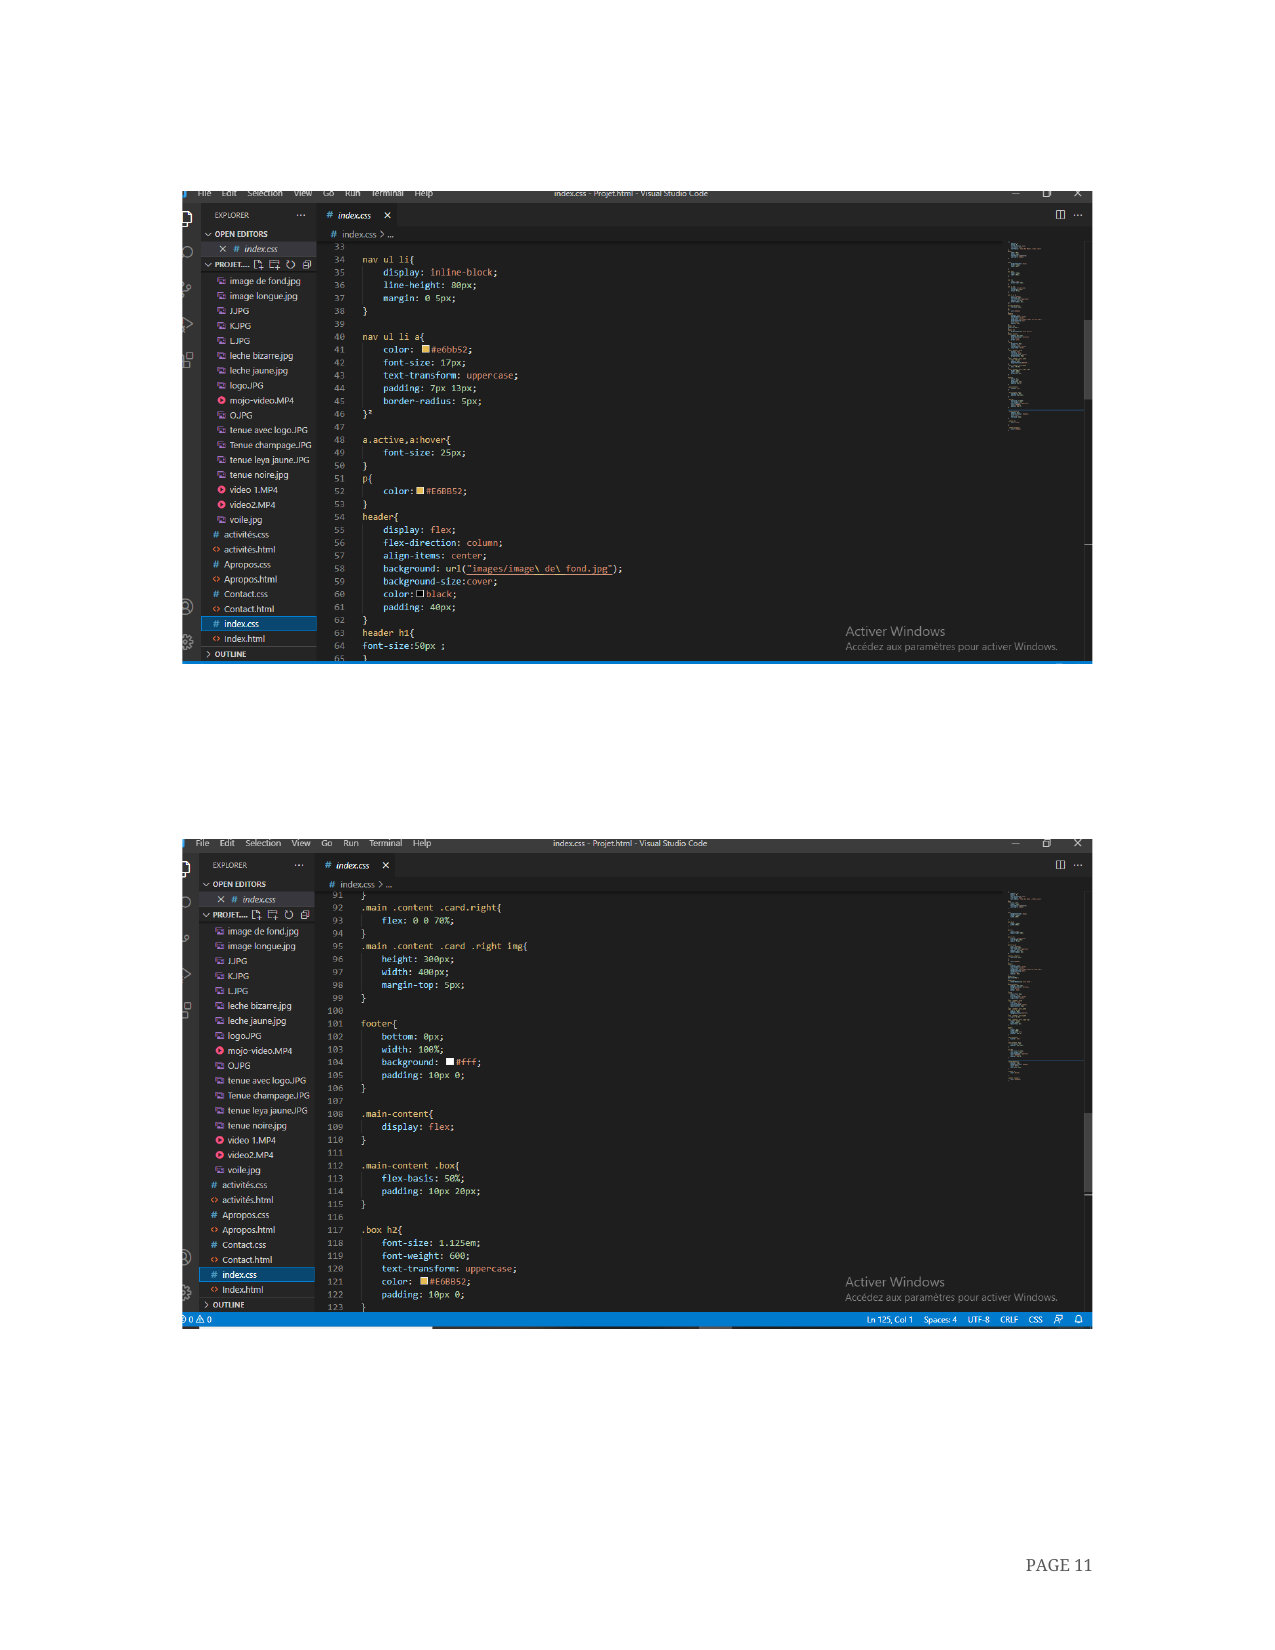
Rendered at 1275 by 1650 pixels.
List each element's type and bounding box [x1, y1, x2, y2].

picture [182, 191, 1093, 664]
picture [182, 839, 1093, 1329]
